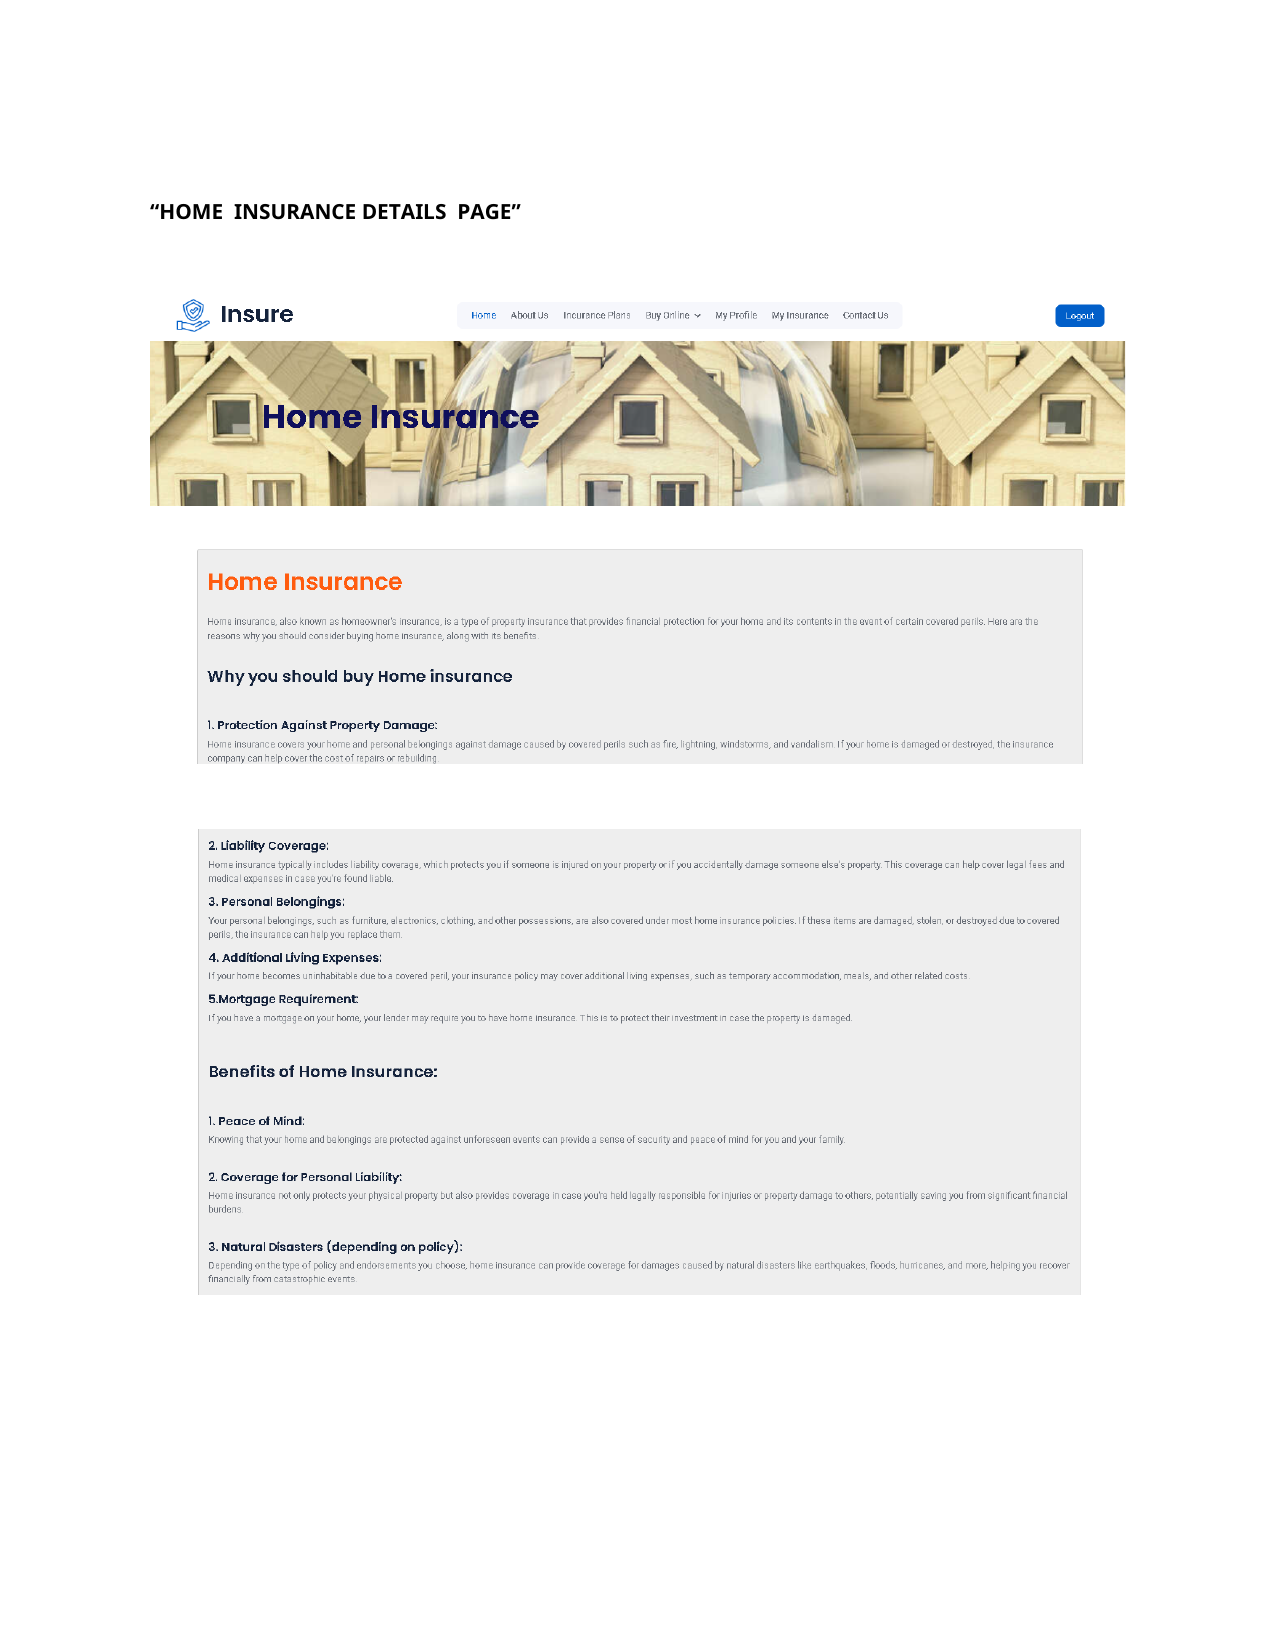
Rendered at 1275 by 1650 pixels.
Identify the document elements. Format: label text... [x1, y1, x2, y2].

picture [150, 829, 1125, 1295]
text “HOME INSURANCE DETAILS PAGE” [150, 197, 1125, 226]
picture [150, 291, 1125, 764]
